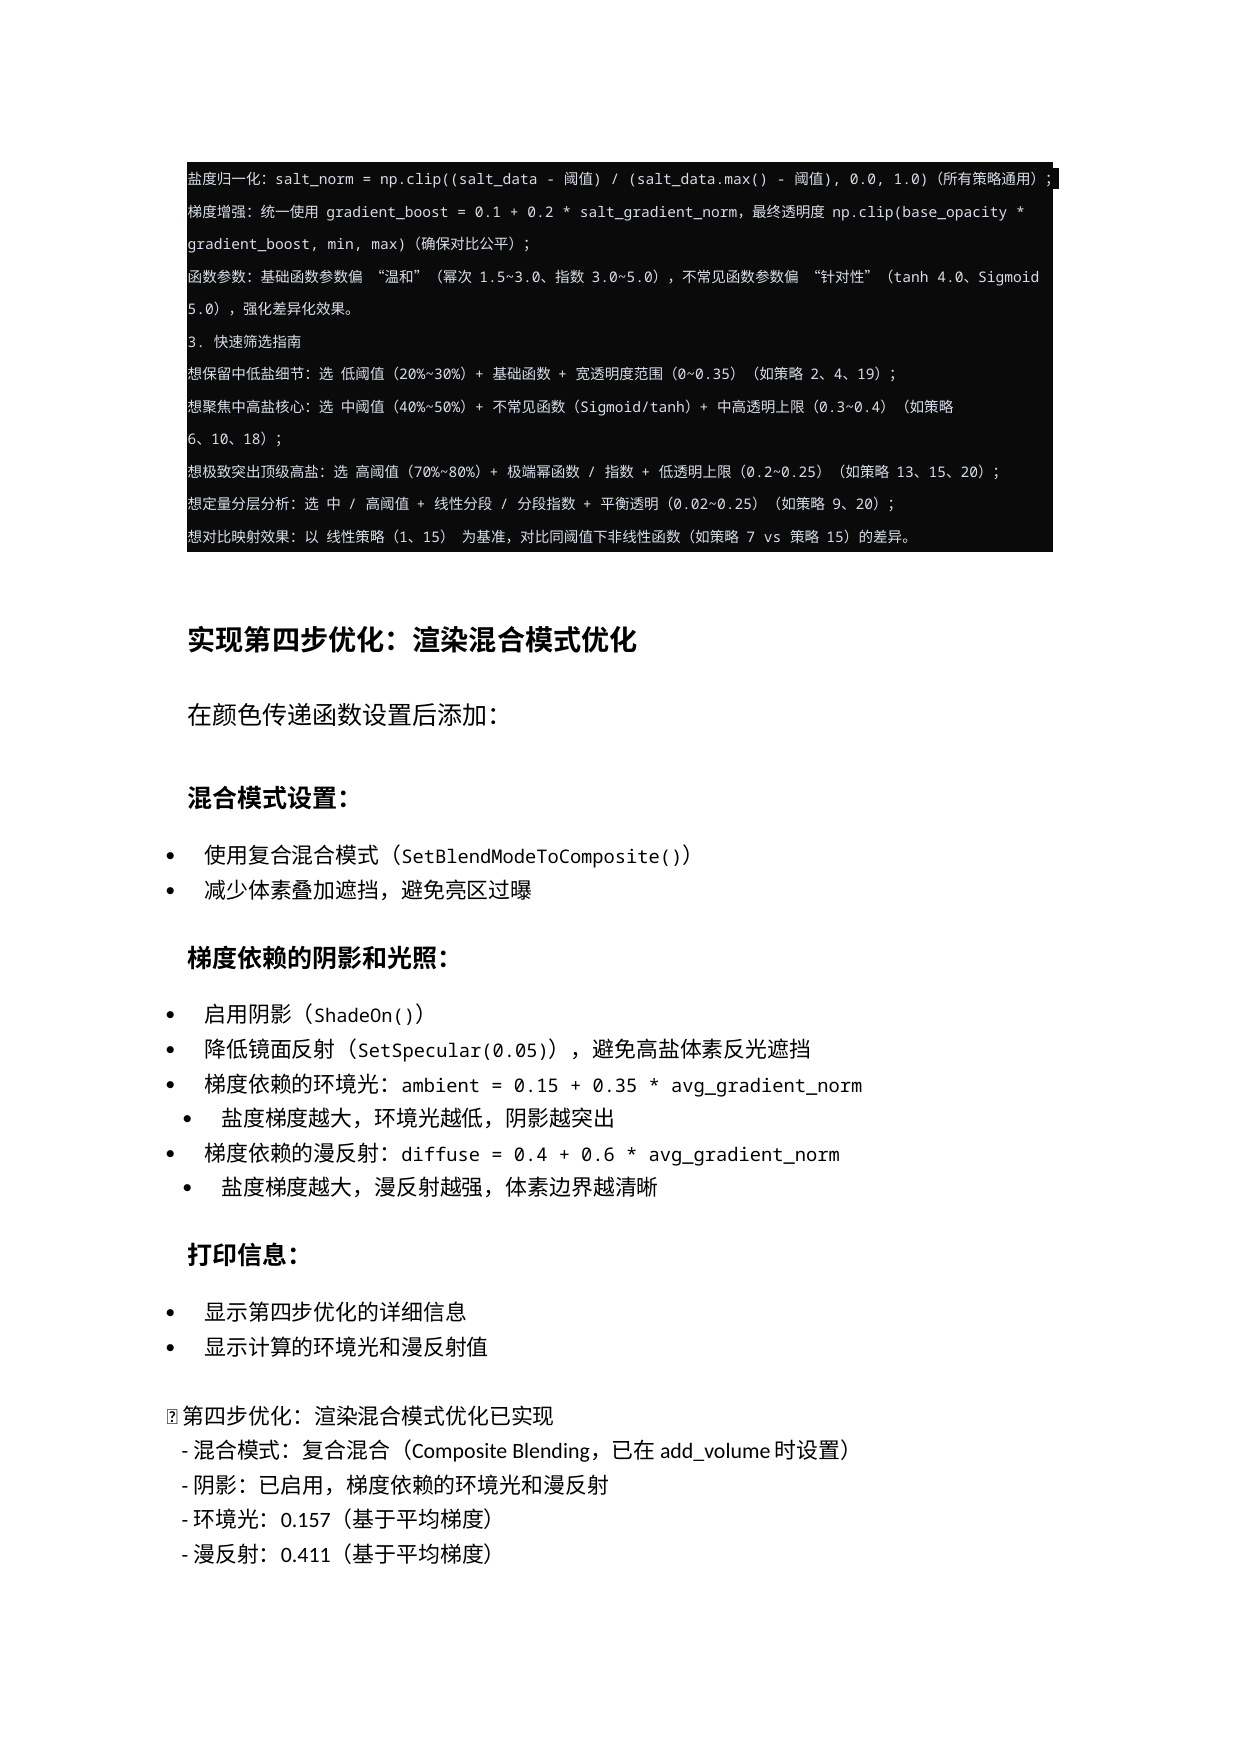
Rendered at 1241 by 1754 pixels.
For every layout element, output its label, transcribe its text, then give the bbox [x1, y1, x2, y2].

text 想定量分层分析：选 中 / 高阈值 + 线性分段 / 分段指数 + 平衡透明（0.02~0.25）（如策略 9、20）； [187, 487, 1053, 519]
list 梯度依赖的漫反射：diffuse = 0.4 + 0.6 * avg_gradient_norm [167, 1135, 1053, 1168]
text 梯度增强：统一使用 gradient_boost = 0.1 + 0.2 * salt_gradient_norm，最终透明度 np.clip(base_opacity * gradient_boost, min, max)（确保对比公平）； [187, 194, 1053, 259]
list 盐度梯度越大，环境光越低，阴影越突出 [183, 1101, 1053, 1133]
list 启用阴影（ShadeOn()） [167, 997, 1053, 1029]
list 降低镜面反射（SetSpecular(0.05)），避免高盐体素反光遮挡 [167, 1032, 1053, 1064]
list - 混合模式：复合混合（Composite Blending，已在add_volume时设置） [167, 1433, 1053, 1465]
list 盐度梯度越大，漫反射越强，体素边界越清晰 [183, 1170, 1053, 1202]
list 梯度依赖的环境光：ambient = 0.15 + 0.35 * avg_gradient_norm [167, 1066, 1053, 1099]
list - 环境光：0.157（基于平均梯度） [167, 1502, 1053, 1534]
text 函数参数：基础函数参数偏 “温和”（幂次 1.5~3.0、指数 3.0~5.0），不常见函数参数偏 “针对性”（tanh 4.0、Sigmoid 5.0），强化差异化效果。 [187, 259, 1053, 324]
list 减少体素叠加遮挡，避免亮区过曝 [167, 872, 1053, 905]
text 盐度归一化：salt_norm = np.clip((salt_data - 阈值) / (salt_data.max() - 阈值), 0.0, 1.0)（所有策略通用）； [187, 162, 1053, 194]
text 想保留中低盐细节：选 低阈值（20%~30%）+ 基础函数 + 宽透明度范围（0~0.35）（如策略 2、4、19）； [187, 357, 1053, 389]
subtitle 打印信息： [187, 1221, 1053, 1286]
subtitle 混合模式设置： [187, 764, 1053, 829]
list ✅ 第四步优化：渲染混合模式优化已实现 [167, 1398, 1053, 1431]
text 想极致突出顶级高盐：选 高阈值（70%~80%）+ 极端幂函数 / 指数 + 低透明上限（0.2~0.25）（如策略 13、15、20）； [187, 454, 1053, 487]
list 使用复合混合模式（SetBlendModeToComposite()） [167, 838, 1053, 870]
list 显示计算的环境光和漫反射值 [167, 1329, 1053, 1362]
list 显示第四步优化的详细信息 [167, 1294, 1053, 1327]
text 3. 快速筛选指南 [187, 324, 1053, 357]
text 想对比映射效果：以 线性策略（1、15） 为基准，对比同阈值下非线性函数（如策略 7 vs 策略 15）的差异。 [187, 519, 1053, 552]
subtitle 实现第四步优化：渲染混合模式优化 [187, 605, 1053, 670]
text 在颜色传递函数设置后添加： [187, 681, 1053, 746]
list - 阴影：已启用，梯度依赖的环境光和漫反射 [167, 1467, 1053, 1500]
text 想聚焦中高盐核心：选 中阈值（40%~50%）+ 不常见函数（Sigmoid/tanh）+ 中高透明上限（0.3~0.4）（如策略 6、10、18）； [187, 389, 1053, 454]
subtitle 梯度依赖的阴影和光照： [187, 924, 1053, 989]
list - 漫反射：0.411（基于平均梯度） [167, 1537, 1053, 1569]
